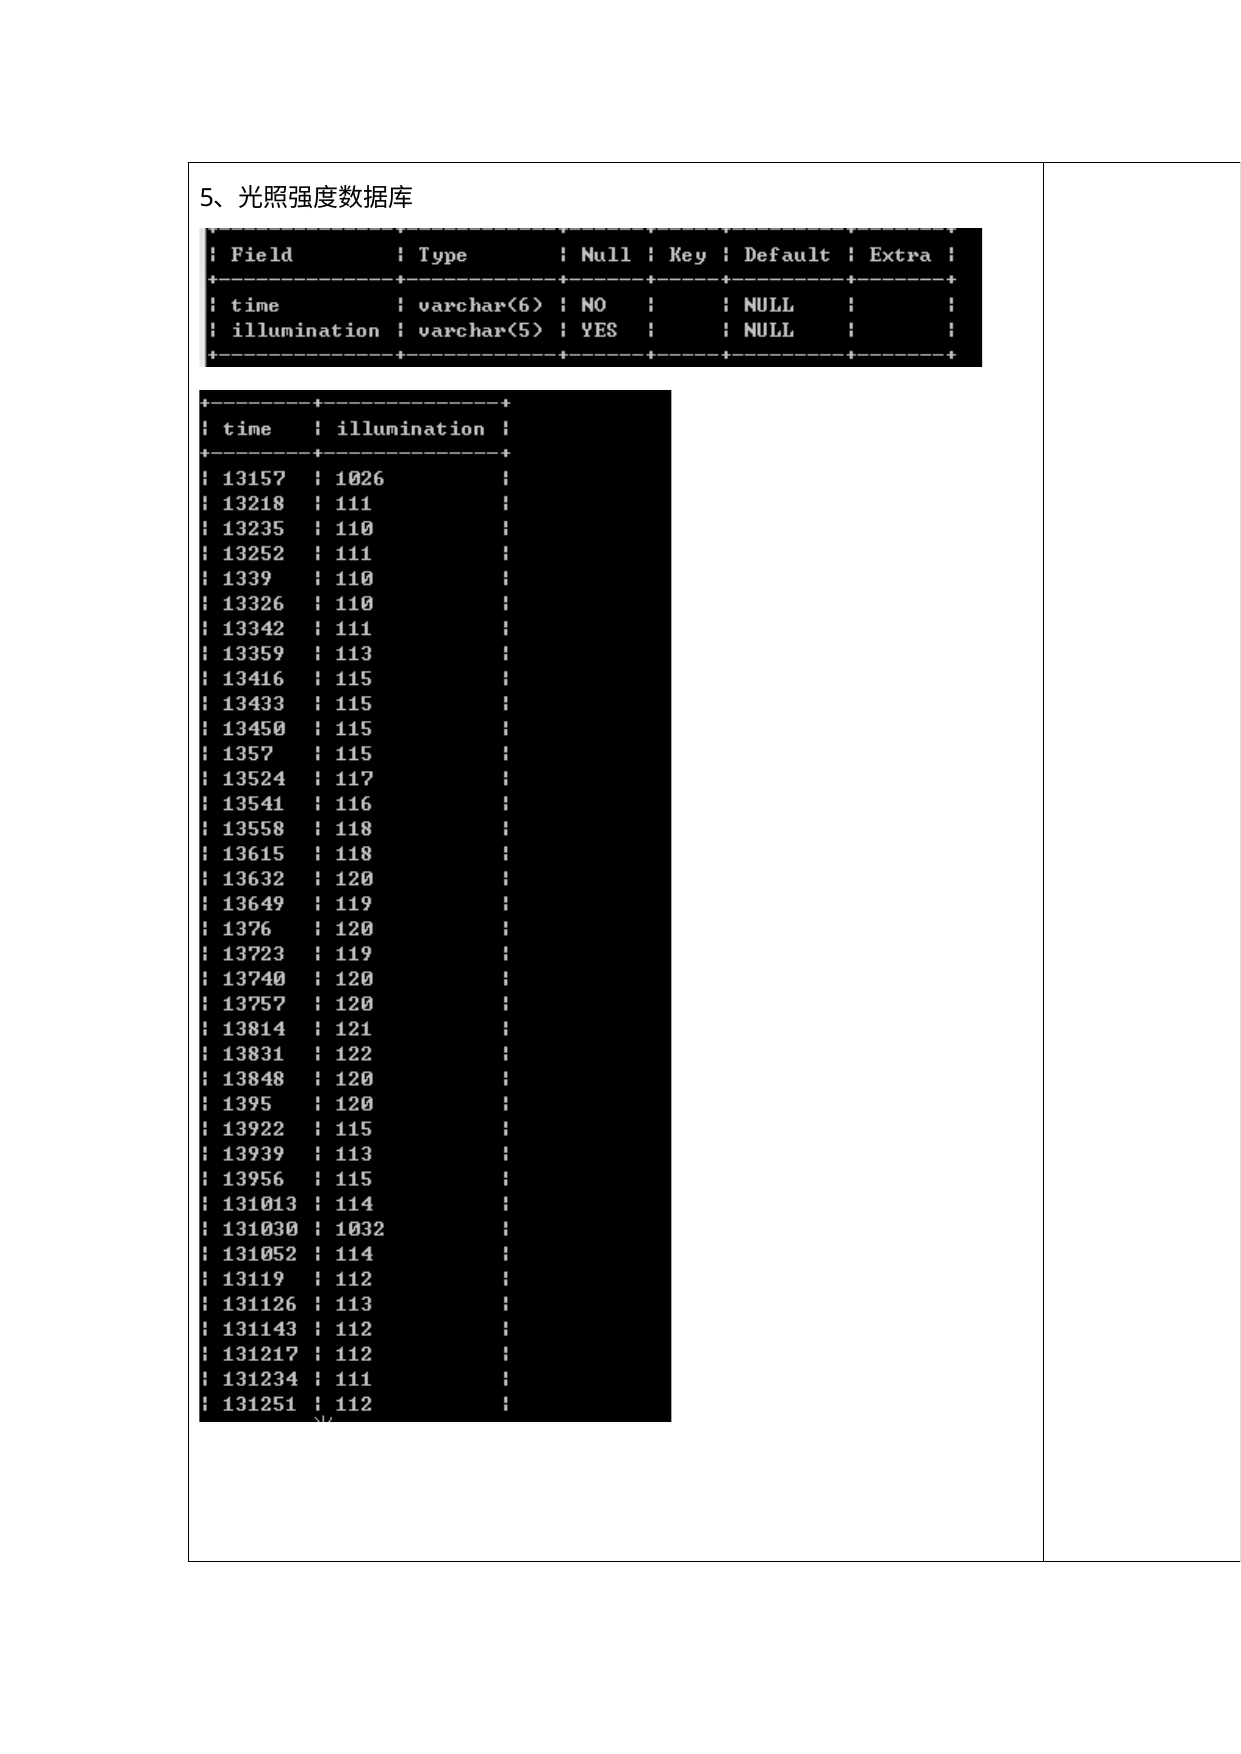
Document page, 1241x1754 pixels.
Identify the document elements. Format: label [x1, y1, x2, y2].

picture [199, 390, 672, 1422]
table_header [189, 163, 1043, 1561]
picture [199, 228, 983, 367]
table_header [1044, 163, 1240, 1561]
